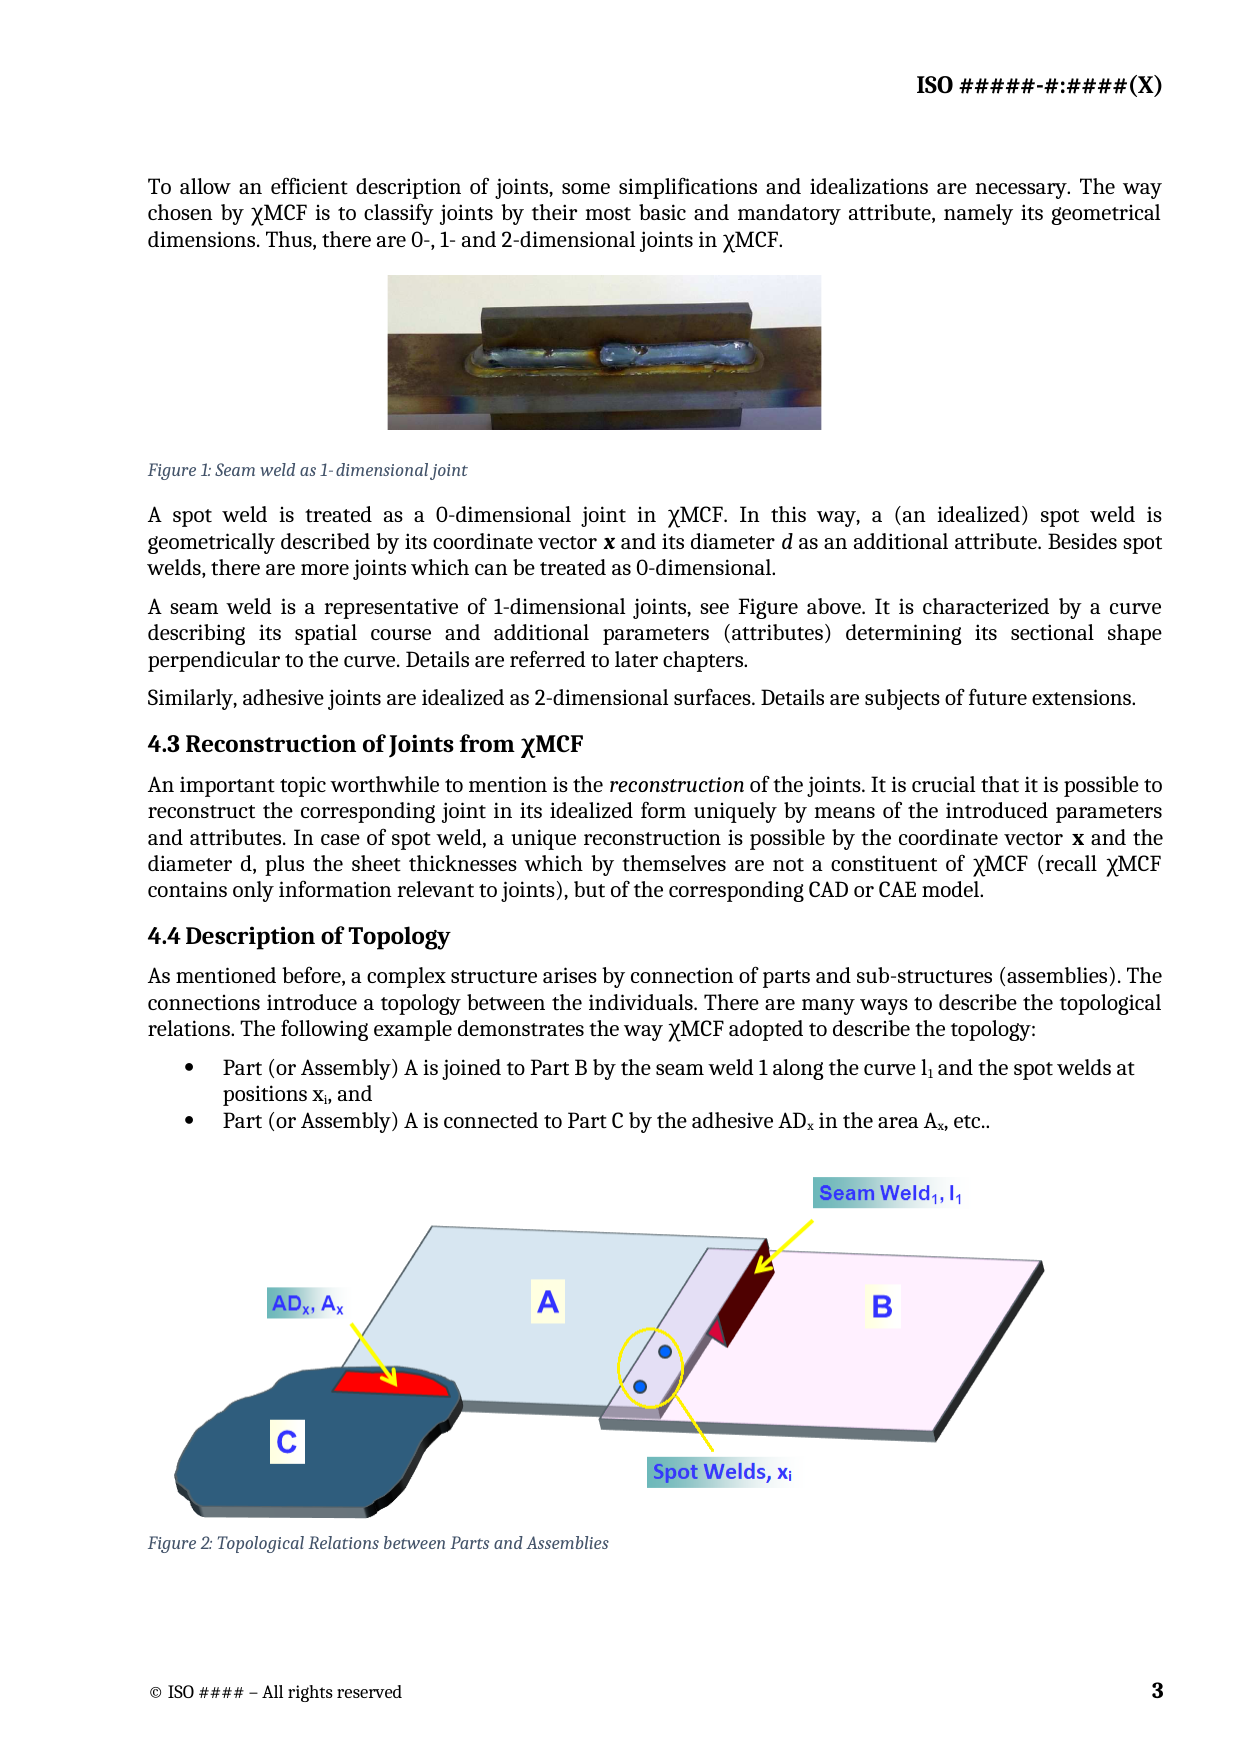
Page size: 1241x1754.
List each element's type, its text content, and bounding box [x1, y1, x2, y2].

text As mentioned before, a complex structure arises by connection of parts and sub-structures (assemblies). The connections introduce a topology between the individuals. There are many ways to describe the topological relations. The following example demonstrates the way χMCF adopted to describe the topology: [148, 963, 1163, 1042]
text A seam weld is a representative of 1-dimensional joints, see Figure above. It is characterized by a curve describing its spatial course and additional parameters (attributes) determining its sectional shape perpendicular to the curve. Details are referred to later chapters. [148, 594, 1163, 673]
subtitle Reconstruction of Joints from χMCF [148, 730, 1163, 759]
subtitle Description of Topology [148, 922, 1163, 951]
text Figure 1: Seam weld as 1-dimensional joint [148, 460, 1163, 481]
text Similarly, adhesive joints are idealized as 2-dimensional surfaces. Details are subjects of future extensions. [148, 685, 1163, 712]
text An important topic worthwhile to mention is the reconstruction of the joints. It is crucial that it is possible to reconstruct the corresponding joint in its idealized form uniquely by means of the introduced parameters and attributes. In case of spot weld, a unique reconstruction is possible by the coordinate vector x and the diameter d, plus the sheet thicknesses which by themselves are not a constituent of χMCF (recall χMCF contains only information relevant to joints), but of the corresponding CAD or CAE model. [148, 772, 1163, 903]
text To allow an efficient description of joints, some simplifications and idealizations are necessary. The way chosen by χMCF is to classify joints by their most basic and mandatory attribute, namely its geometrical dimensions. Thus, there are 0-, 1- and 2-dimensional joints in χMCF. [148, 174, 1163, 253]
text Figure 2: Topological Relations between Parts and Assemblies [148, 1533, 1163, 1554]
text A spot weld is treated as a 0-dimensional joint in χMCF. In this way, a (an idealized) spot weld is geometrically described by its coordinate vector x and its diameter d as an additional attribute. Besides spot welds, there are more joints which can be treated as 0-dimensional. [148, 502, 1163, 581]
list Part (or Assembly) A is connected to Part C by the adhesive ADx in the area Ax, etc.. [185, 1108, 1163, 1134]
list Part (or Assembly) A is joined to Part B by the seam weld 1 along the curve l1 and the spot welds at positions xi, and [185, 1055, 1163, 1108]
picture [147, 1133, 1046, 1521]
